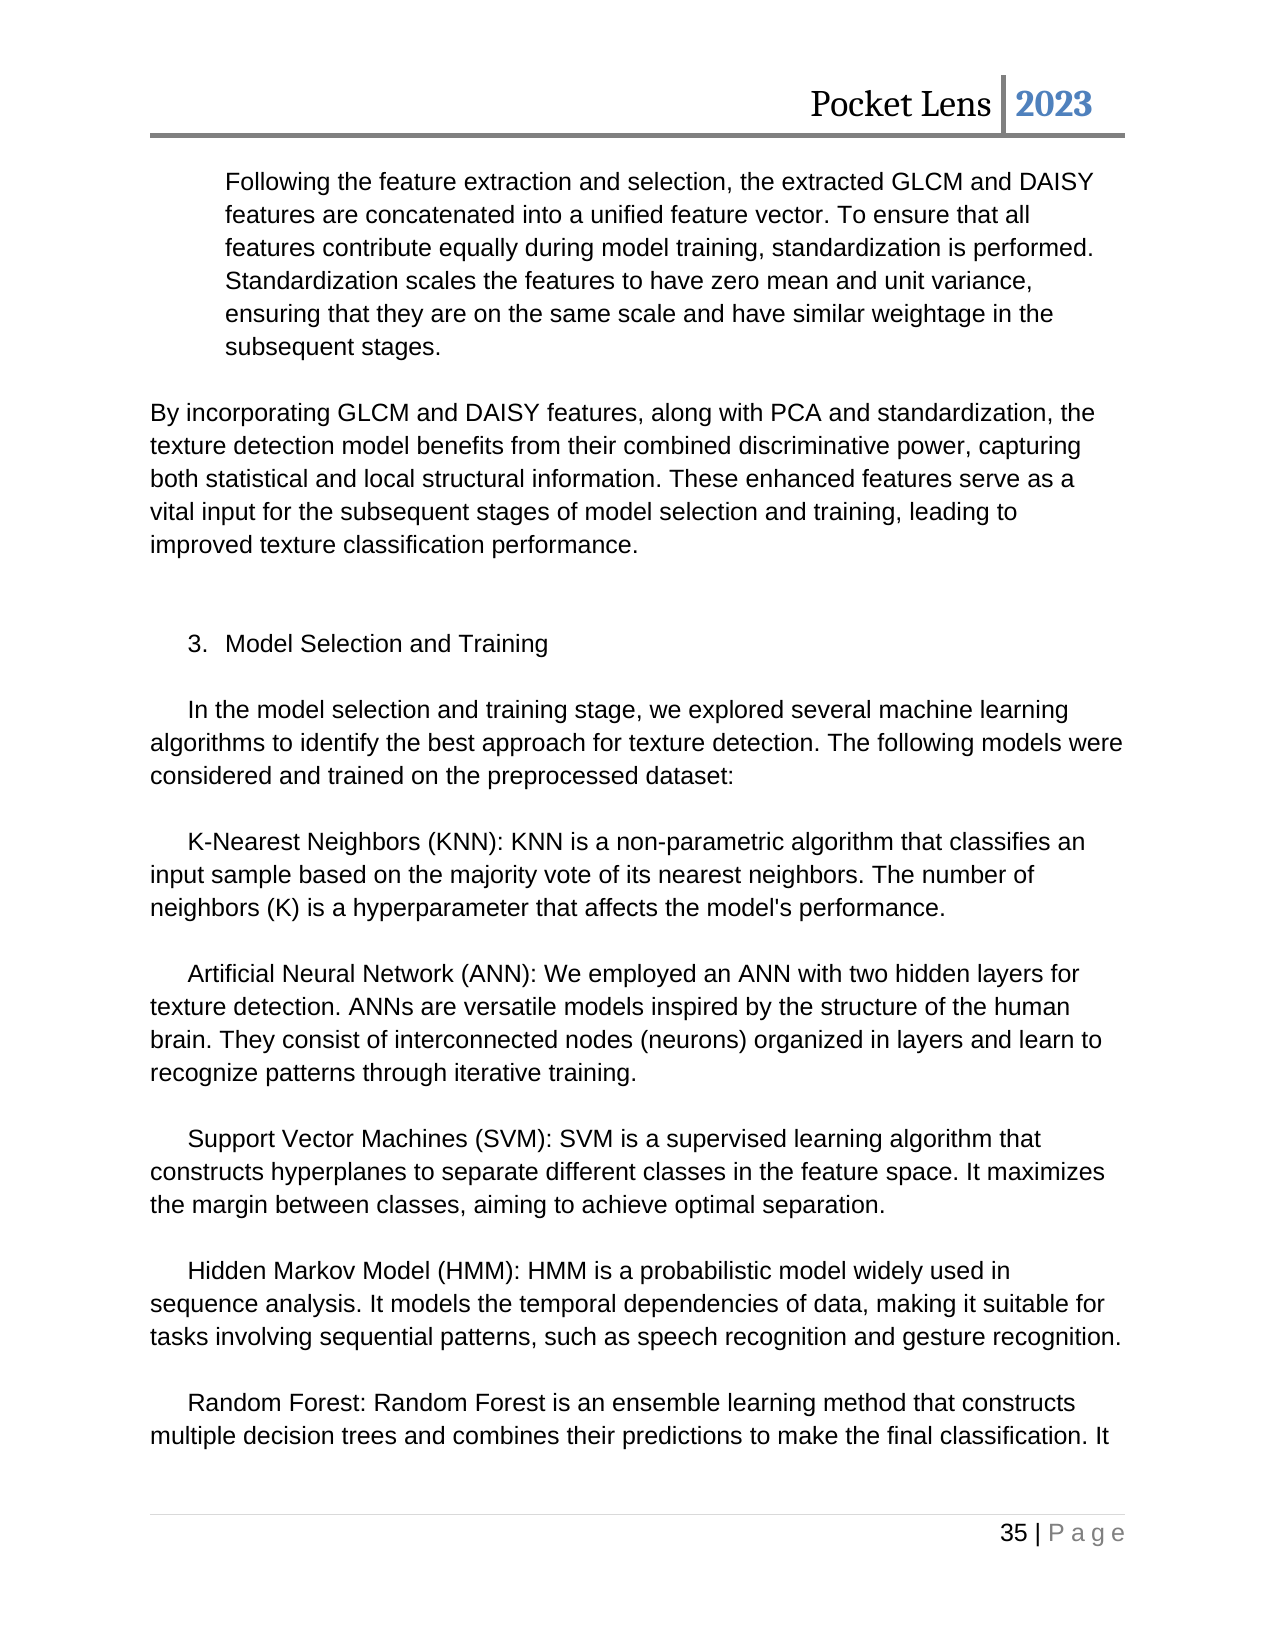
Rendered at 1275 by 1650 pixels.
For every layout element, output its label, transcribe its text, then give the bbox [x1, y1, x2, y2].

text By incorporating GLCM and DAISY features, along with PCA and standardization, the texture detection model benefits from their combined discriminative power, capturing both statistical and local structural information. These enhanced features serve as a vital input for the subsequent stages of model selection and training, leading to improved texture classification performance. [150, 398, 1125, 558]
text Artificial Neural Network (ANN): We employed an ANN with two hidden layers for texture detection. ANNs are versatile models inspired by the structure of the human brain. They consist of interconnected nodes (neurons) organized in layers and learn to recognize patterns through iterative training. [150, 959, 1125, 1087]
text Following the feature extraction and selection, the extracted GLCM and DAISY features are concatenated into a unified feature vector. To ensure that all features contribute equally during model training, standardization is performed. Standardization scales the features to have zero mean and unit variance, ensuring that they are on the same scale and have similar weightage in the subsequent stages. [225, 167, 1125, 360]
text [150, 1388, 1125, 1450]
text Support Vector Machines (SVM): SVM is a supervised learning algorithm that constructs hyperplanes to separate different classes in the feature space. It maximizes the margin between classes, aiming to achieve optimal separation. [150, 1124, 1125, 1219]
list Model Selection and Training [187, 629, 1125, 658]
text In the model selection and training stage, we explored several machine learning algorithms to identify the best approach for texture detection. The following models were considered and trained on the preprocessed dataset: [150, 695, 1125, 790]
text Hidden Markov Model (HMM): HMM is a probabilistic model widely used in sequence analysis. It models the temporal dependencies of data, making it suitable for tasks involving sequential patterns, such as speech recognition and gesture recognition. [150, 1256, 1125, 1351]
text K-Nearest Neighbors (KNN): KNN is a non-parametric algorithm that classifies an input sample based on the majority vote of its nearest neighbors. The number of neighbors (K) is a hyperparameter that affects the model's performance. [150, 827, 1125, 922]
